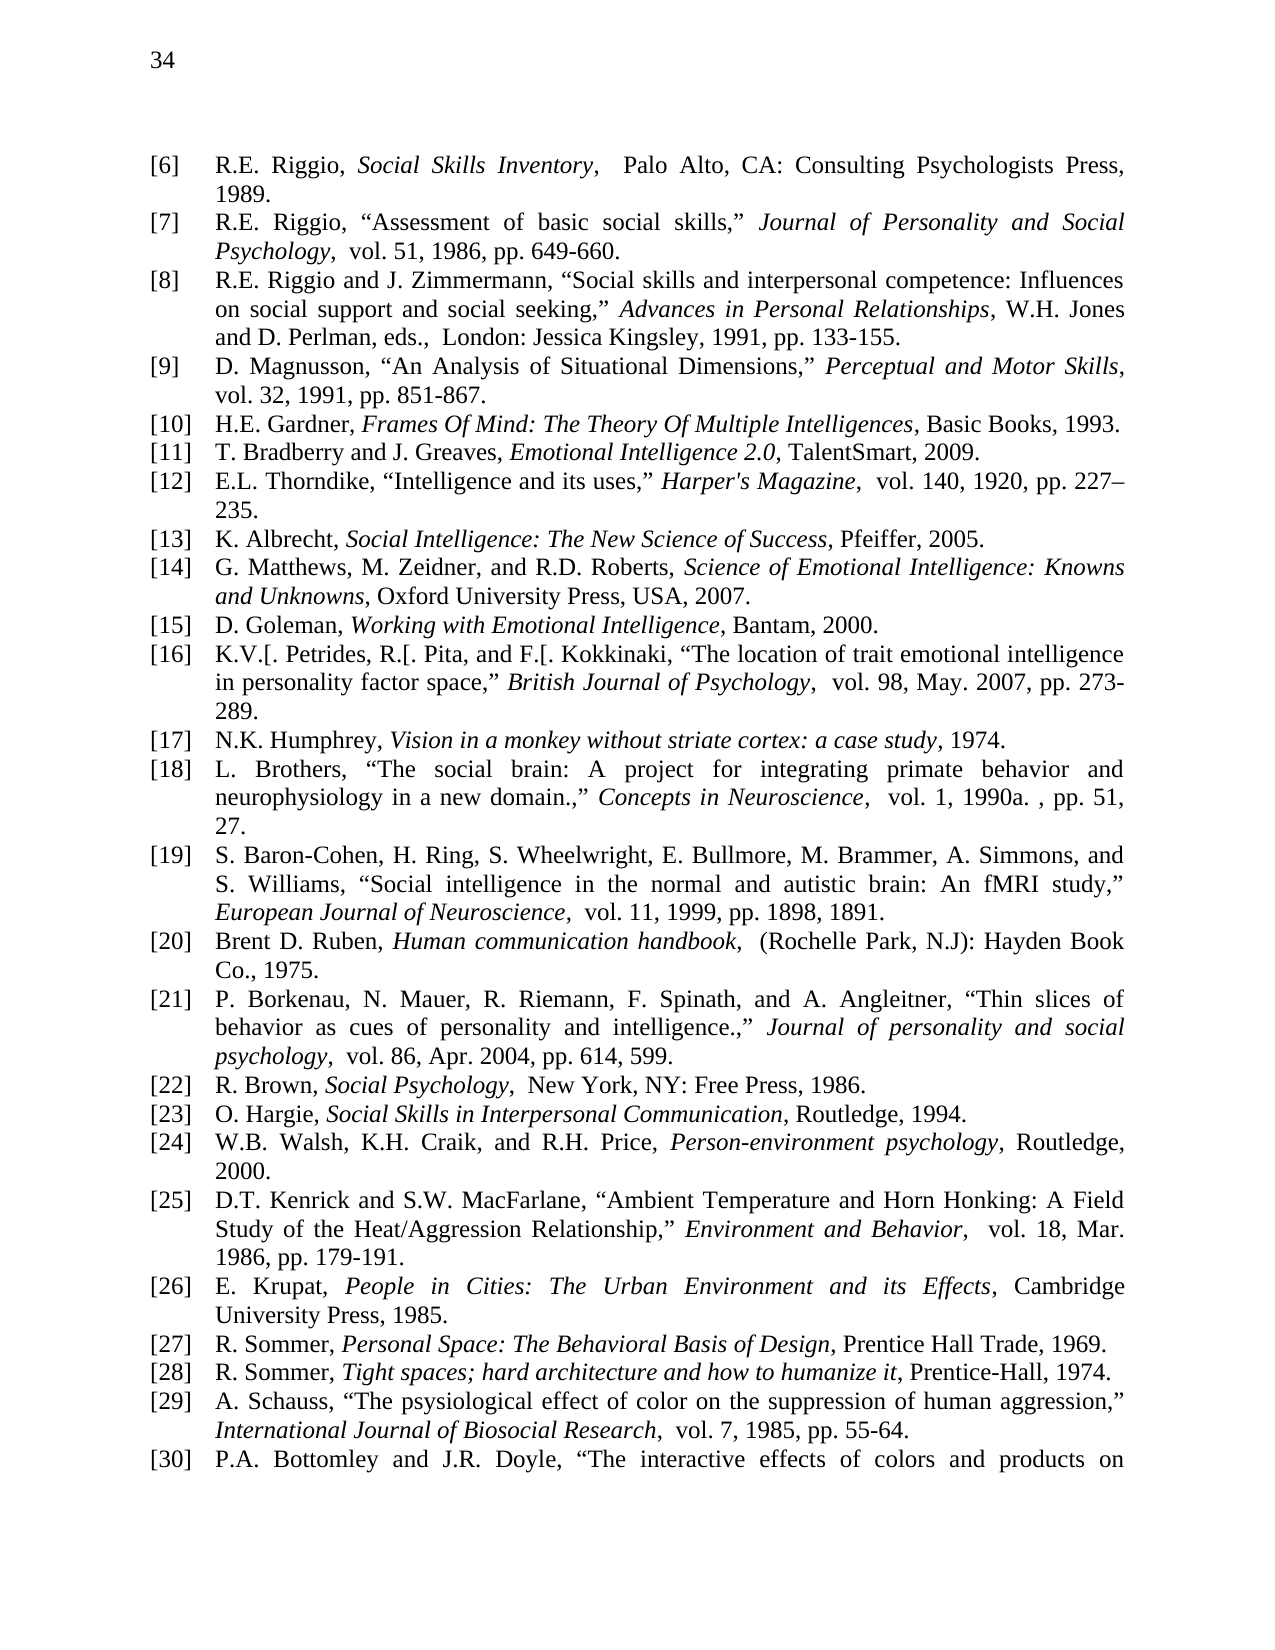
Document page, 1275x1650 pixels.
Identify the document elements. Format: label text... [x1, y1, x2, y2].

text [7] R.E. Riggio, “Assessment of basic social skills,” Journal of Personality and Social Psychology, vol. 51, 1986, pp. 649-660. [150, 207, 1125, 265]
text [10] H.E. Gardner, Frames Of Mind: The Theory Of Multiple Intelligences, Basic Books, 1993. [150, 409, 1125, 437]
text [6] R.E. Riggio, Social Skills Inventory, Palo Alto, CA: Consulting Psychologists Press, 1989. [150, 150, 1125, 207]
text [26] E. Krupat, People in Cities: The Urban Environment and its Effects, Cambridge University Press, 1985. [150, 1271, 1125, 1329]
text [16] K.V.[. Petrides, R.[. Pita, and F.[. Kokkinaki, “The location of trait emotional intelligence in personality factor space,” British Journal of Psychology, vol. 98, May. 2007, pp. 273-289. [150, 639, 1125, 725]
text [21] P. Borkenau, N. Mauer, R. Riemann, F. Spinath, and A. Angleitner, “Thin slices of behavior as cues of personality and intelligence.,” Journal of personality and social psychology, vol. 86, Apr. 2004, pp. 614, 599. [150, 984, 1125, 1070]
text [27] R. Sommer, Personal Space: The Behavioral Basis of Design, Prentice Hall Trade, 1969. [150, 1329, 1125, 1357]
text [150, 1444, 1125, 1472]
text [22] R. Brown, Social Psychology, New York, NY: Free Press, 1986. [150, 1070, 1125, 1099]
text [25] D.T. Kenrick and S.W. MacFarlane, “Ambient Temperature and Horn Honking: A Field Study of the Heat/Aggression Relationship,” Environment and Behavior, vol. 18, Mar. 1986, pp. 179-191. [150, 1185, 1125, 1271]
text [12] E.L. Thorndike, “Intelligence and its uses,” Harper's Magazine, vol. 140, 1920, pp. 227–235. [150, 466, 1125, 524]
text [15] D. Goleman, Working with Emotional Intelligence, Bantam, 2000. [150, 610, 1125, 639]
text [13] K. Albrecht, Social Intelligence: The New Science of Success, Pfeiffer, 2005. [150, 524, 1125, 552]
text [11] T. Bradberry and J. Greaves, Emotional Intelligence 2.0, TalentSmart, 2009. [150, 437, 1125, 466]
text [9] D. Magnusson, “An Analysis of Situational Dimensions,” Perceptual and Motor Skills, vol. 32, 1991, pp. 851-867. [150, 351, 1125, 409]
text [24] W.B. Walsh, K.H. Craik, and R.H. Price, Person-environment psychology, Routledge, 2000. [150, 1127, 1125, 1185]
text [28] R. Sommer, Tight spaces; hard architecture and how to humanize it, Prentice-Hall, 1974. [150, 1357, 1125, 1386]
text [18] L. Brothers, “The social brain: A project for integrating primate behavior and neurophysiology in a new domain.,” Concepts in Neuroscience, vol. 1, 1990a. , pp. 51, 27. [150, 754, 1125, 840]
text [20] Brent D. Ruben, Human communication handbook, (Rochelle Park, N.J): Hayden Book Co., 1975. [150, 926, 1125, 984]
text [29] A. Schauss, “The psysiological effect of color on the suppression of human aggression,” International Journal of Biosocial Research, vol. 7, 1985, pp. 55-64. [150, 1386, 1125, 1444]
text [17] N.K. Humphrey, Vision in a monkey without striate cortex: a case study, 1974. [150, 725, 1125, 754]
text [14] G. Matthews, M. Zeidner, and R.D. Roberts, Science of Emotional Intelligence: Knowns and Unknowns, Oxford University Press, USA, 2007. [150, 552, 1125, 610]
text [19] S. Baron-Cohen, H. Ring, S. Wheelwright, E. Bullmore, M. Brammer, A. Simmons, and S. Williams, “Social intelligence in the normal and autistic brain: An fMRI study,” European Journal of Neuroscience, vol. 11, 1999, pp. 1898, 1891. [150, 840, 1125, 926]
text [8] R.E. Riggio and J. Zimmermann, “Social skills and interpersonal competence: Influences on social support and social seeking,” Advances in Personal Relationships, W.H. Jones and D. Perlman, eds., London: Jessica Kingsley, 1991, pp. 133-155. [150, 265, 1125, 351]
text [23] O. Hargie, Social Skills in Interpersonal Communication, Routledge, 1994. [150, 1099, 1125, 1127]
